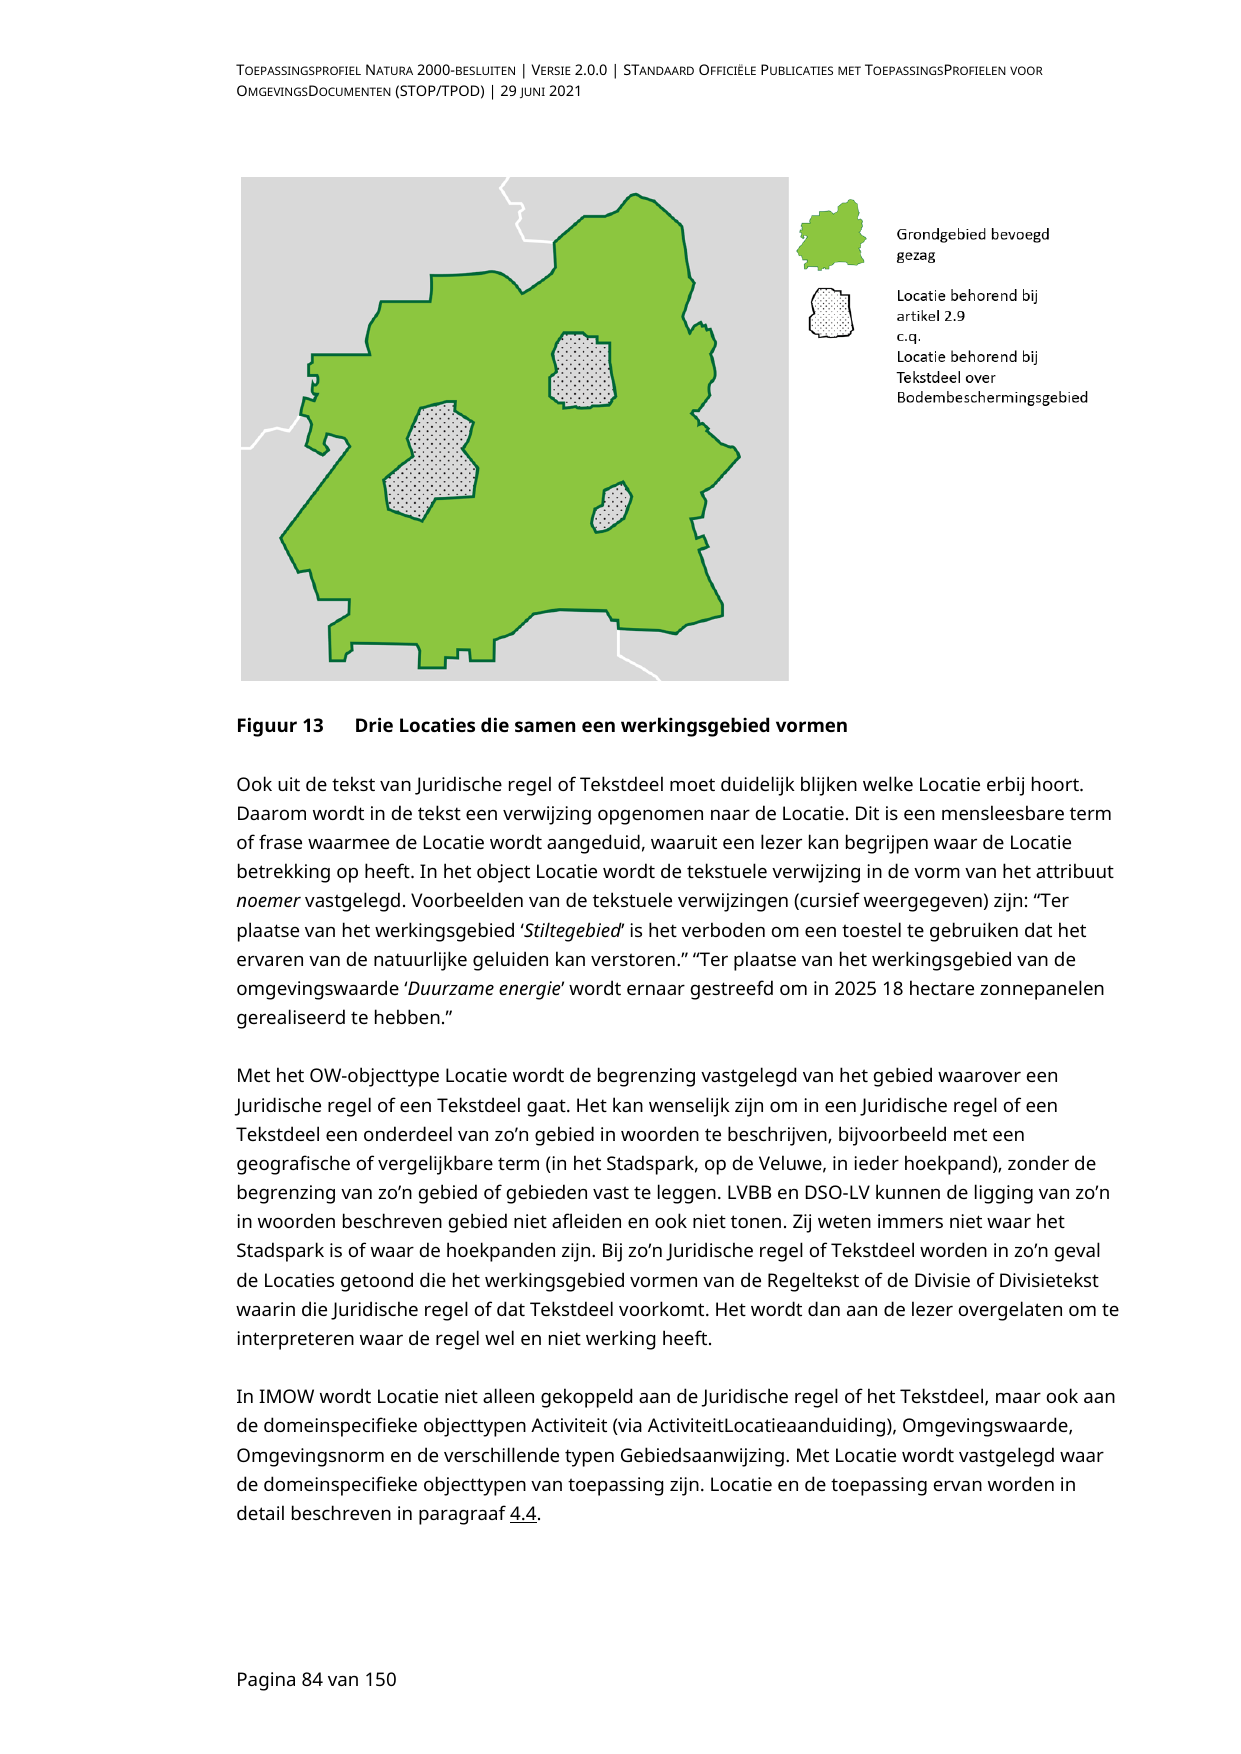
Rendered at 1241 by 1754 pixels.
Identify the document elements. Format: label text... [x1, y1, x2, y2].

text Met het OW-objecttype Locatie wordt de begrenzing vastgelegd van het gebied waarover een Juridische regel of een Tekstdeel gaat. Het kan wenselijk zijn om in een Juridische regel of een Tekstdeel een onderdeel van zo’n gebied in woorden te beschrijven, bijvoorbeeld met een geografische of vergelijkbare term (in het Stadspark, op de Veluwe, in ieder hoekpand), zonder de begrenzing van zo’n gebied of gebieden vast te leggen. LVBB en DSO-LV kunnen de ligging van zo’n in woorden beschreven gebied niet afleiden en ook niet tonen. Zij weten immers niet waar het Stadspark is of waar de hoekpanden zijn. Bij zo’n Juridische regel of Tekstdeel worden in zo’n geval de Locaties getoond die het werkingsgebied vormen van de Regeltekst of de Divisie of Divisietekst waarin die Juridische regel of dat Tekstdeel voorkomt. Het wordt dan aan de lezer overgelaten om te interpreteren waar de regel wel en niet werking heeft. [236, 1059, 1122, 1351]
picture [241, 177, 1112, 681]
text In IMOW wordt Locatie niet alleen gekoppeld aan de Juridische regel of het Tekstdeel, maar ook aan de domeinspecifieke objecttypen Activiteit (via ActiviteitLocatieaanduiding), Omgevingswaarde, Omgevingsnorm en de verschillende typen Gebiedsaanwijzing. Met Locatie wordt vastgelegd waar de domeinspecifieke objecttypen van toepassing zijn. Locatie en de toepassing ervan worden in detail beschreven in paragraaf 7.4. [236, 1380, 1122, 1526]
text Ook uit de tekst van Juridische regel of Tekstdeel moet duidelijk blijken welke Locatie erbij hoort. Daarom wordt in de tekst een verwijzing opgenomen naar de Locatie. Dit is een mensleesbare term of frase waarmee de Locatie wordt aangeduid, waaruit een lezer kan begrijpen waar de Locatie betrekking op heeft. In het object Locatie wordt de tekstuele verwijzing in de vorm van het attribuut noemer vastgelegd. Voorbeelden van de tekstuele verwijzingen (cursief weergegeven) zijn: “Ter plaatse van het werkingsgebied ‘Stiltegebied’ is het verboden om een toestel te gebruiken dat het ervaren van de natuurlijke geluiden kan verstoren.” “Ter plaatse van het werkingsgebied van de omgevingswaarde ‘Duurzame energie’ wordt ernaar gestreefd om in 2025 18 hectare zonnepanelen gerealiseerd te hebben.” [236, 768, 1122, 1030]
text Drie Locaties die samen een werkingsgebied vormen [236, 709, 1122, 739]
